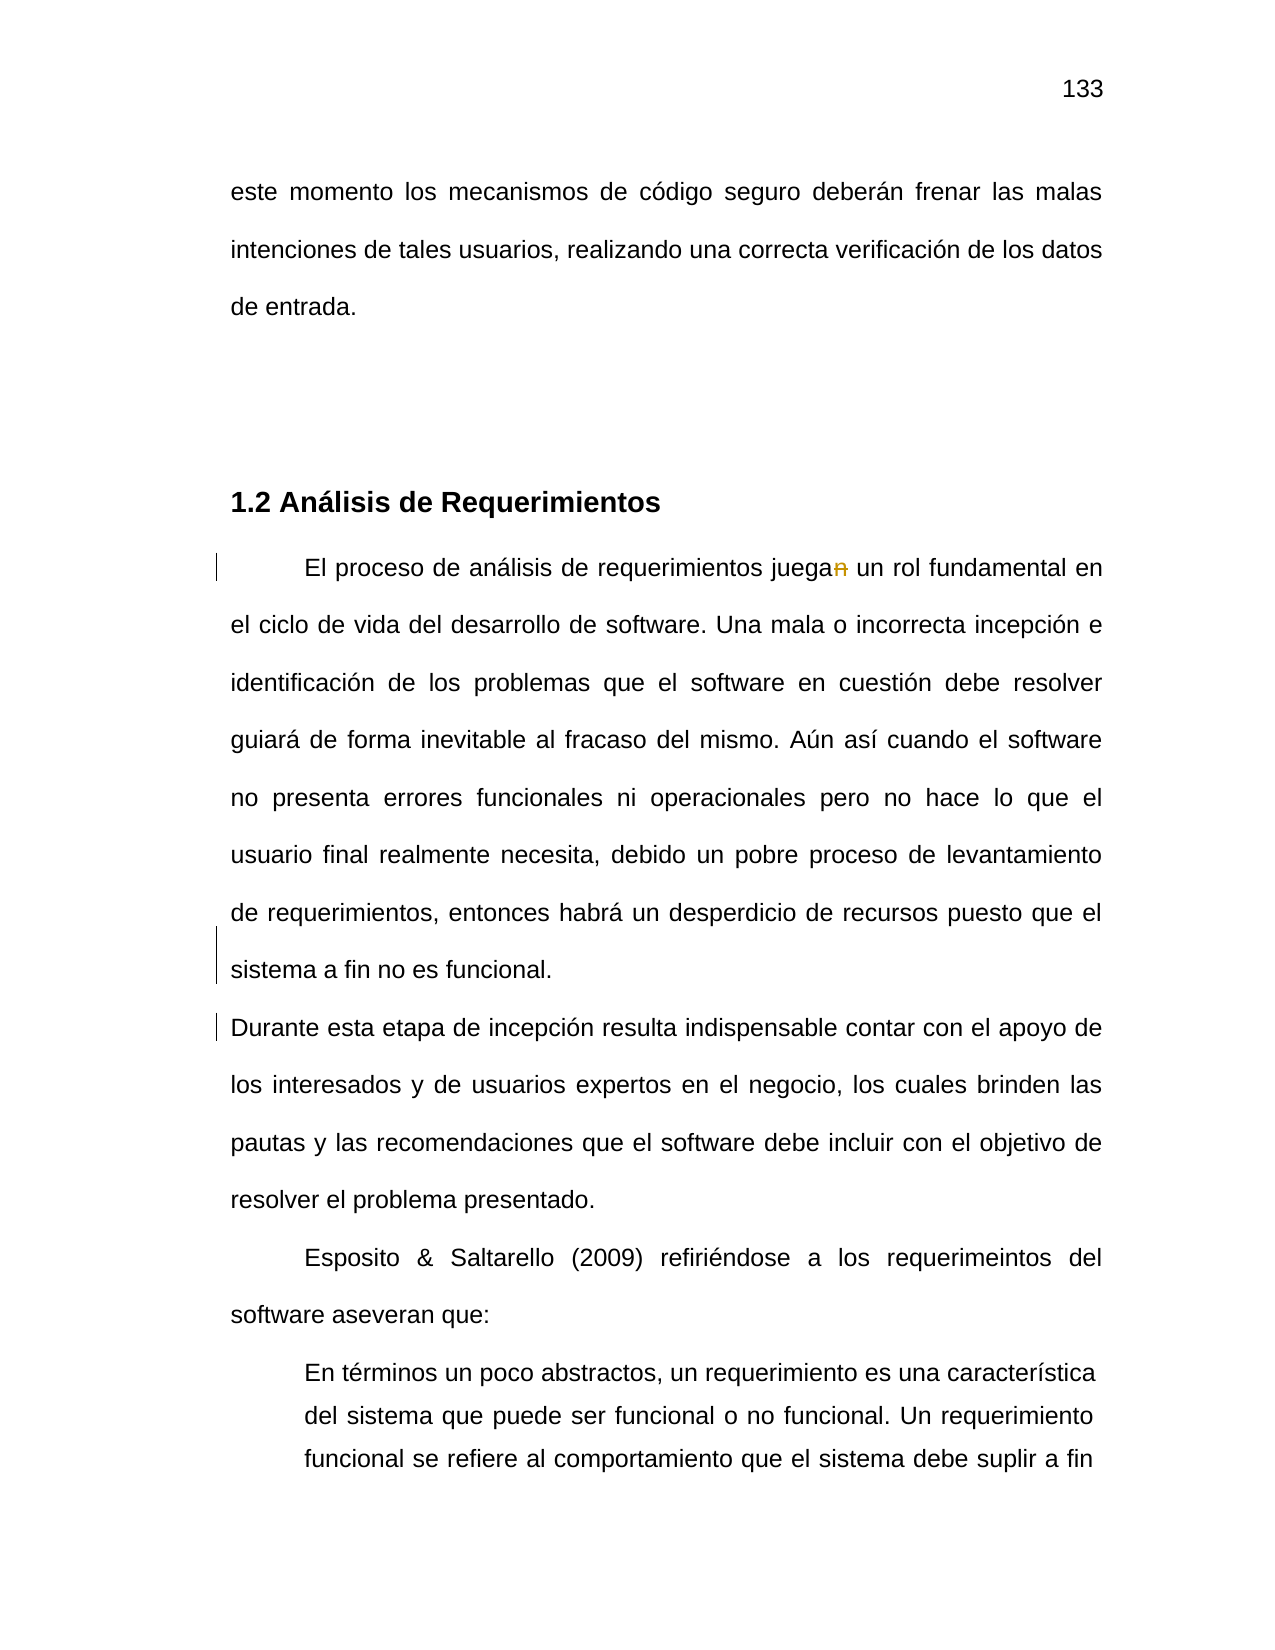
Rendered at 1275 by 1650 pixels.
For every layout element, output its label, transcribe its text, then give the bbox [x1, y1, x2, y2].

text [230, 1358, 1104, 1473]
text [230, 177, 1104, 321]
text Durante esta etapa de incepción resulta indispensable contar con el apoyo de los interesados y de usuarios expertos en el negocio, los cuales brinden las pautas y las recomendaciones que el software debe incluir con el objetivo de resolver el problema presentado. [230, 1013, 1104, 1214]
text Esposito & Saltarello (2009) refiriéndose a los requerimeintos del software aseveran que: [230, 1243, 1104, 1329]
text El proceso de análisis de requerimientos juega un rol fundamental en el ciclo de vida del desarrollo de software. Una mala o incorrecta incepción e identificación de los problemas que el software en cuestión debe resolver guiará de forma inevitable al fracaso del mismo. Aún así cuando el software no presenta errores funcionales ni operacionales pero no hace lo que el usuario final realmente necesita, debido un pobre proceso de levantamiento de requerimientos, entonces habrá un desperdicio de recursos puesto que el sistema a fin no es funcional. [230, 553, 1104, 984]
subtitle 1.2 Análisis de Requerimientos [230, 486, 1104, 519]
